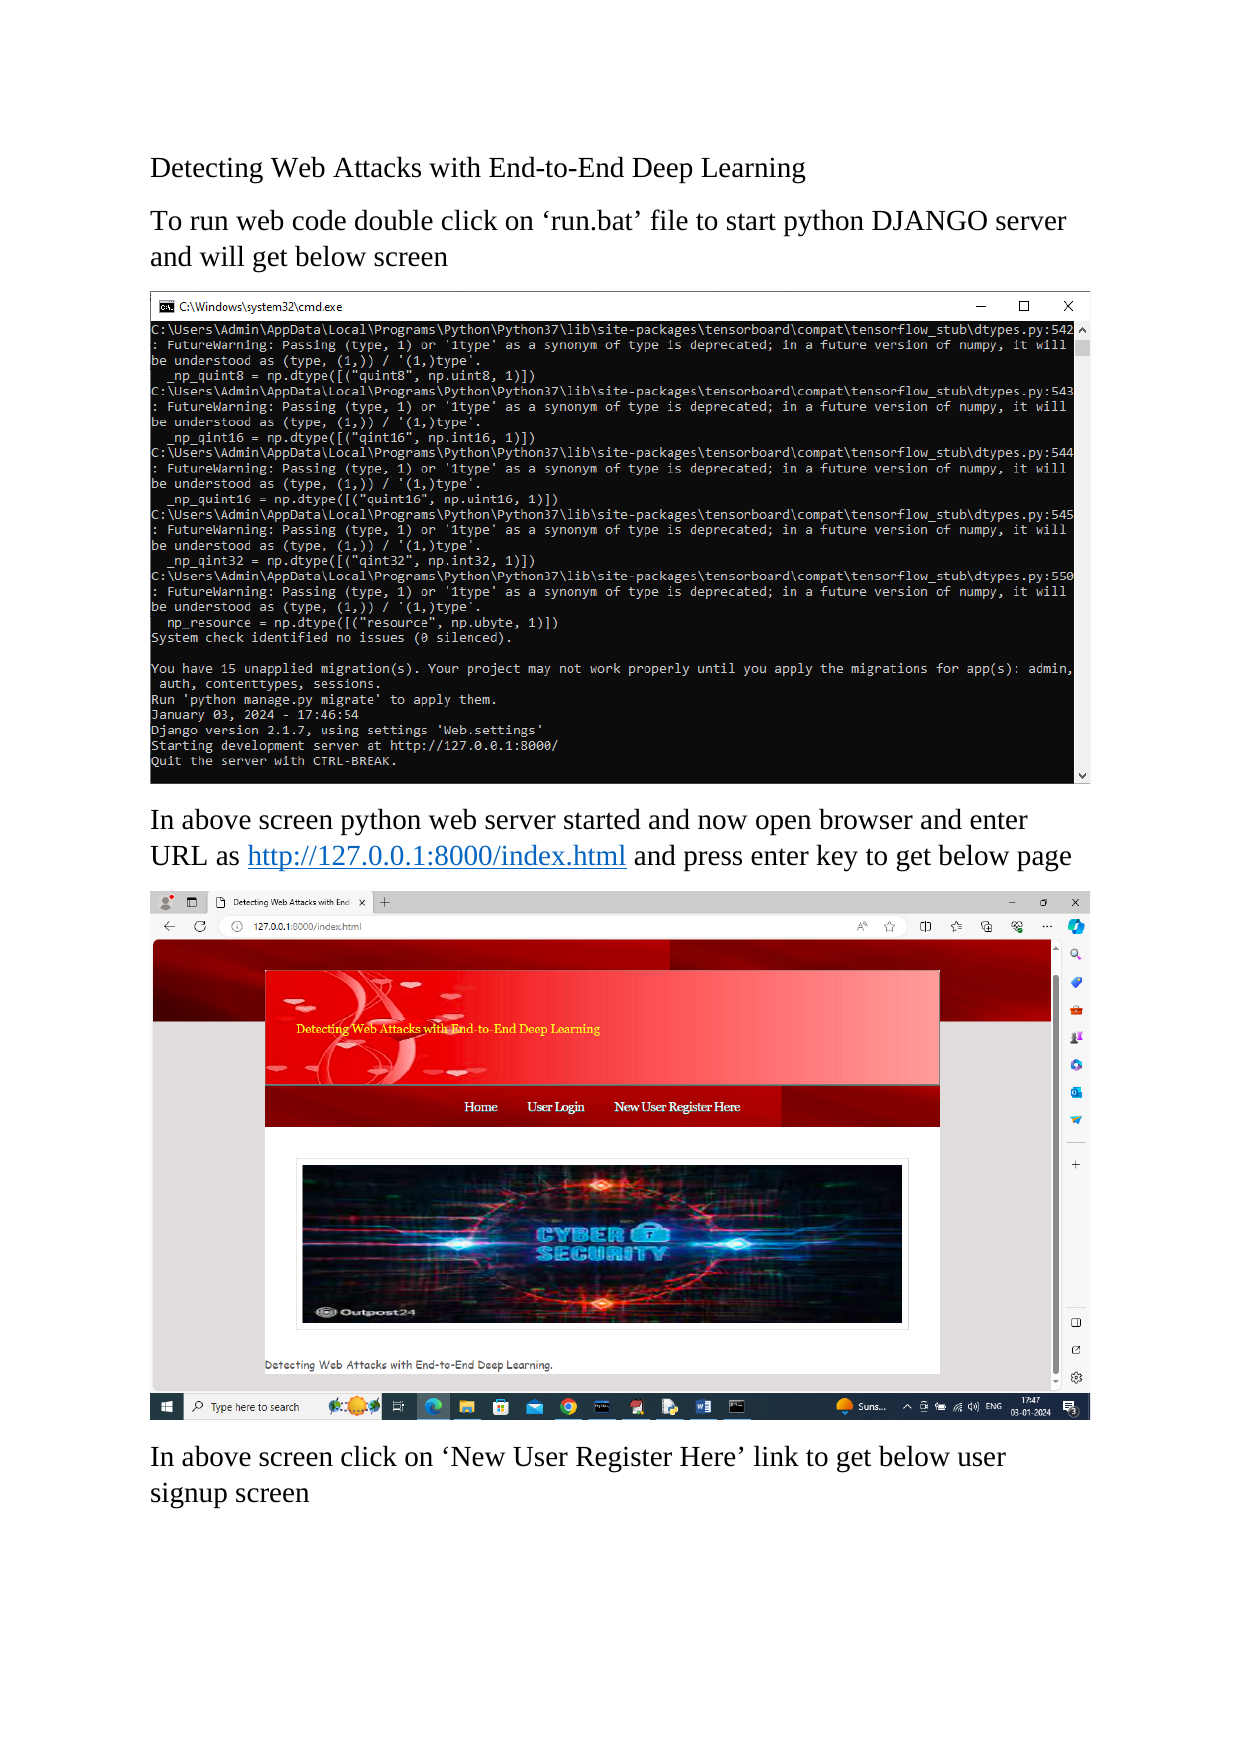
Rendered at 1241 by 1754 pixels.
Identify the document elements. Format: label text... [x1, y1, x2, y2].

picture [150, 291, 1091, 784]
text In above screen python web server started and now open browser and enter URL as http://127.0.0.1:8000/index.html and press enter key to get below page [150, 802, 1090, 872]
picture [150, 891, 1091, 1420]
text In above screen click on ‘New User Register Here’ link to get below user signup screen [150, 1439, 1090, 1508]
text To run web code double click on ‘run.bat’ file to start python DJANGO server and will get below screen [150, 203, 1090, 272]
text Detecting Web Attacks with End-to-End Deep Learning [150, 150, 1090, 183]
